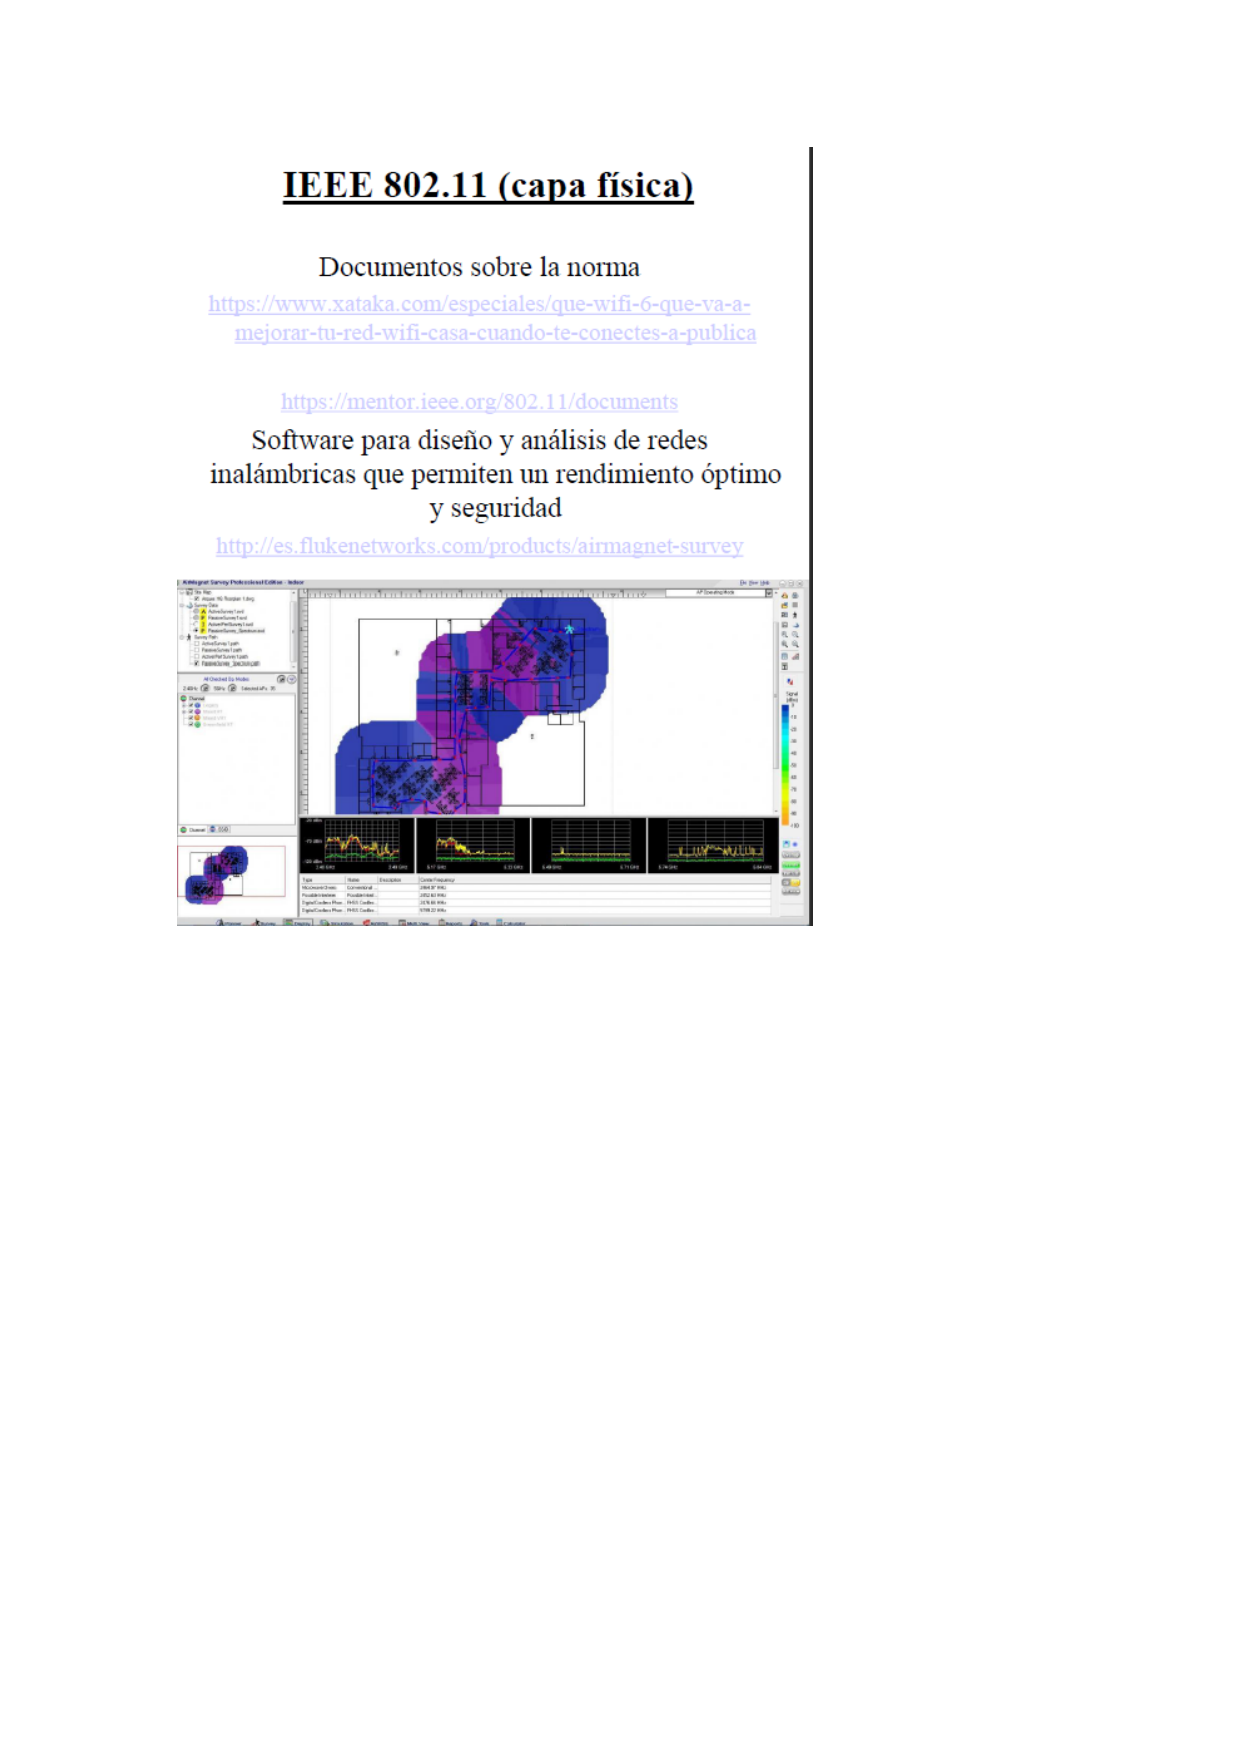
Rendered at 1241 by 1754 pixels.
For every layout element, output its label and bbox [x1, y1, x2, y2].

picture [177, 147, 813, 926]
